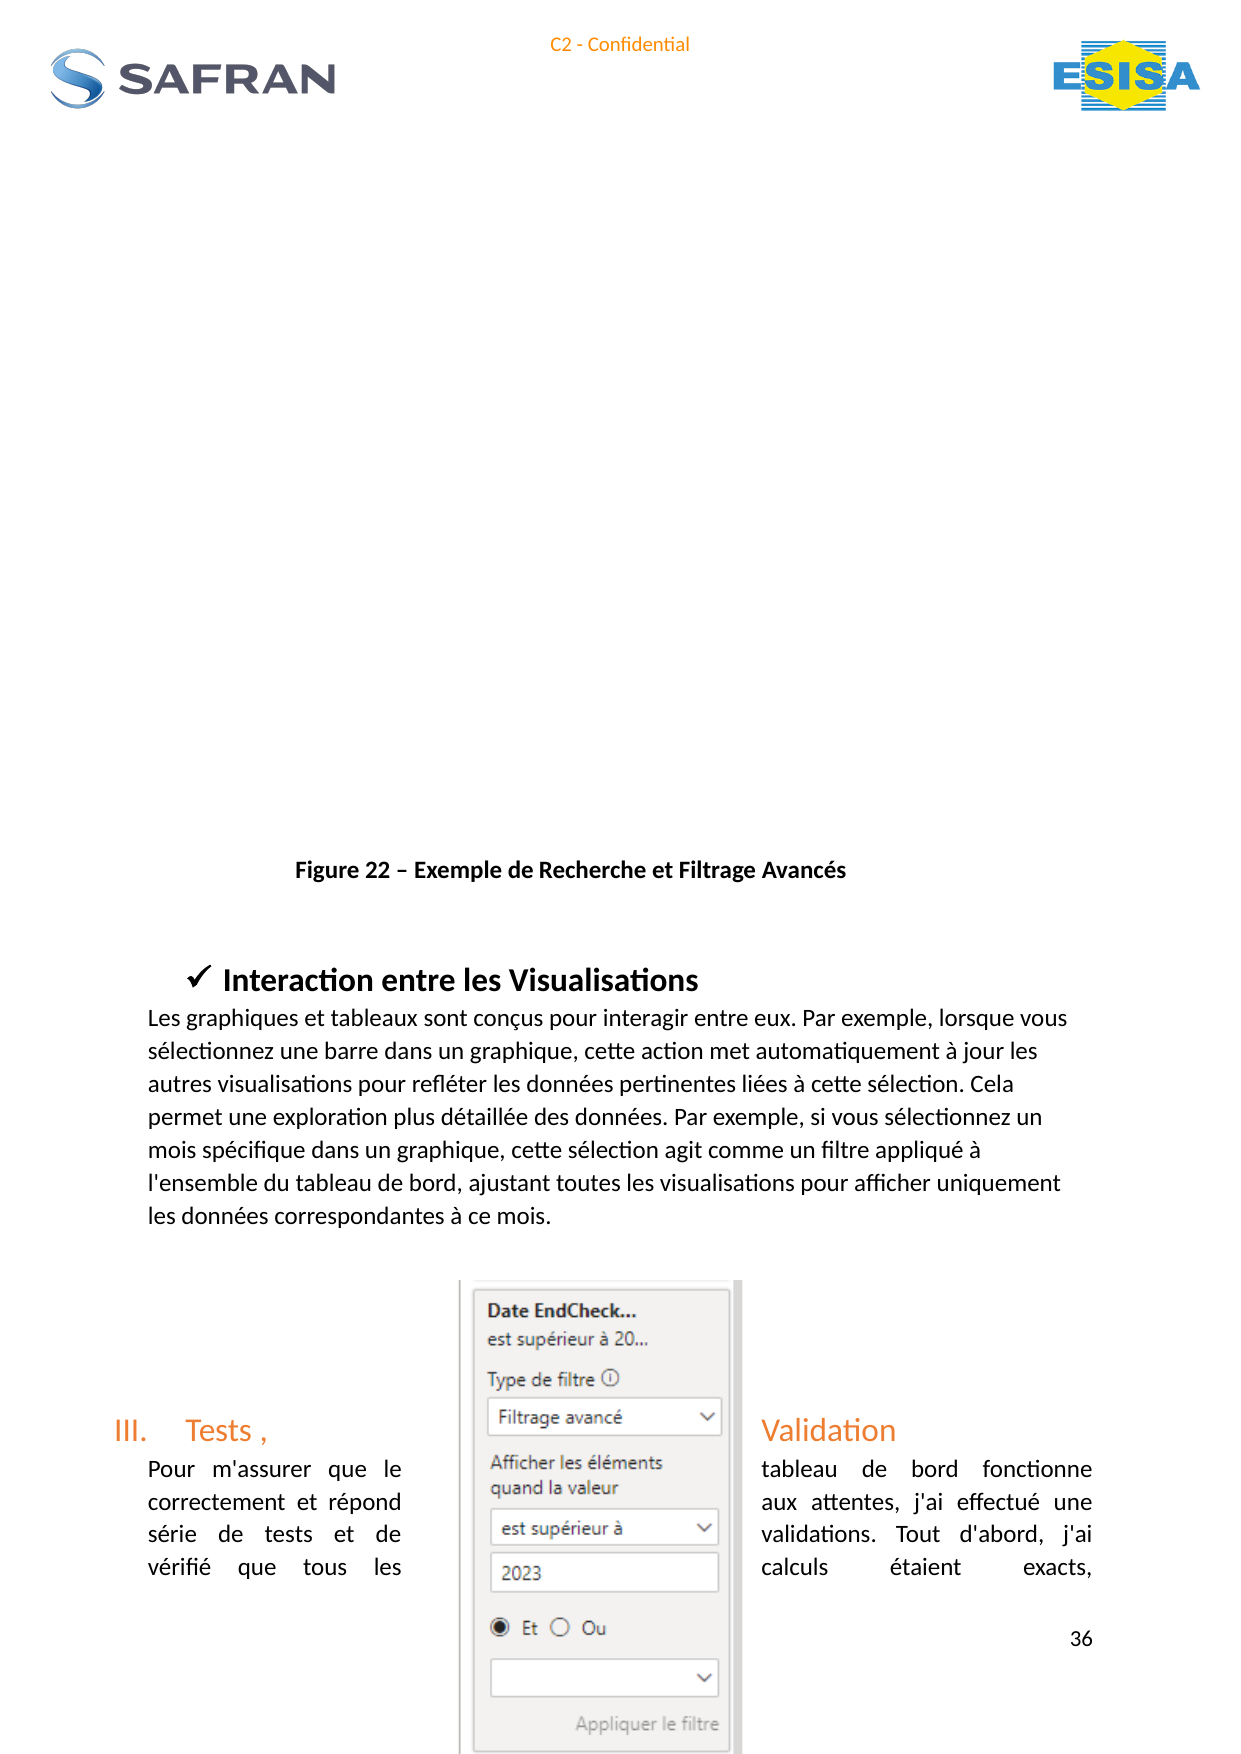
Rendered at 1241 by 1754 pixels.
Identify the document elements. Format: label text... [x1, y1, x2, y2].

picture [420, 1280, 743, 1754]
list Figure 22 – Exemple de Recherche et Filtrage Avancés [295, 854, 1093, 885]
list Tests , Validation [743, 1409, 1093, 1449]
picture [1050, 9, 1206, 148]
list Les graphiques et tableaux sont conçus pour interagir entre eux. Par exemple, lorsque vous sélectionnez une barre dans un graphique, cette action met automatiquement à jour les autres visualisations pour refléter les données pertinentes liées à cette sélection. Cela permet une exploration plus détaillée des données. Par exemple, si vous sélectionnez un mois spécifique dans un graphique, cette sélection agit comme un filtre appliqué à l'ensemble du tableau de bord, ajustant toutes les visualisations pour afficher uniquement les données correspondantes à ce mois. [148, 1002, 1093, 1231]
list Tests , Validation [148, 1409, 420, 1449]
picture [22, 20, 363, 137]
list Interaction entre les Visualisations [185, 958, 1093, 999]
